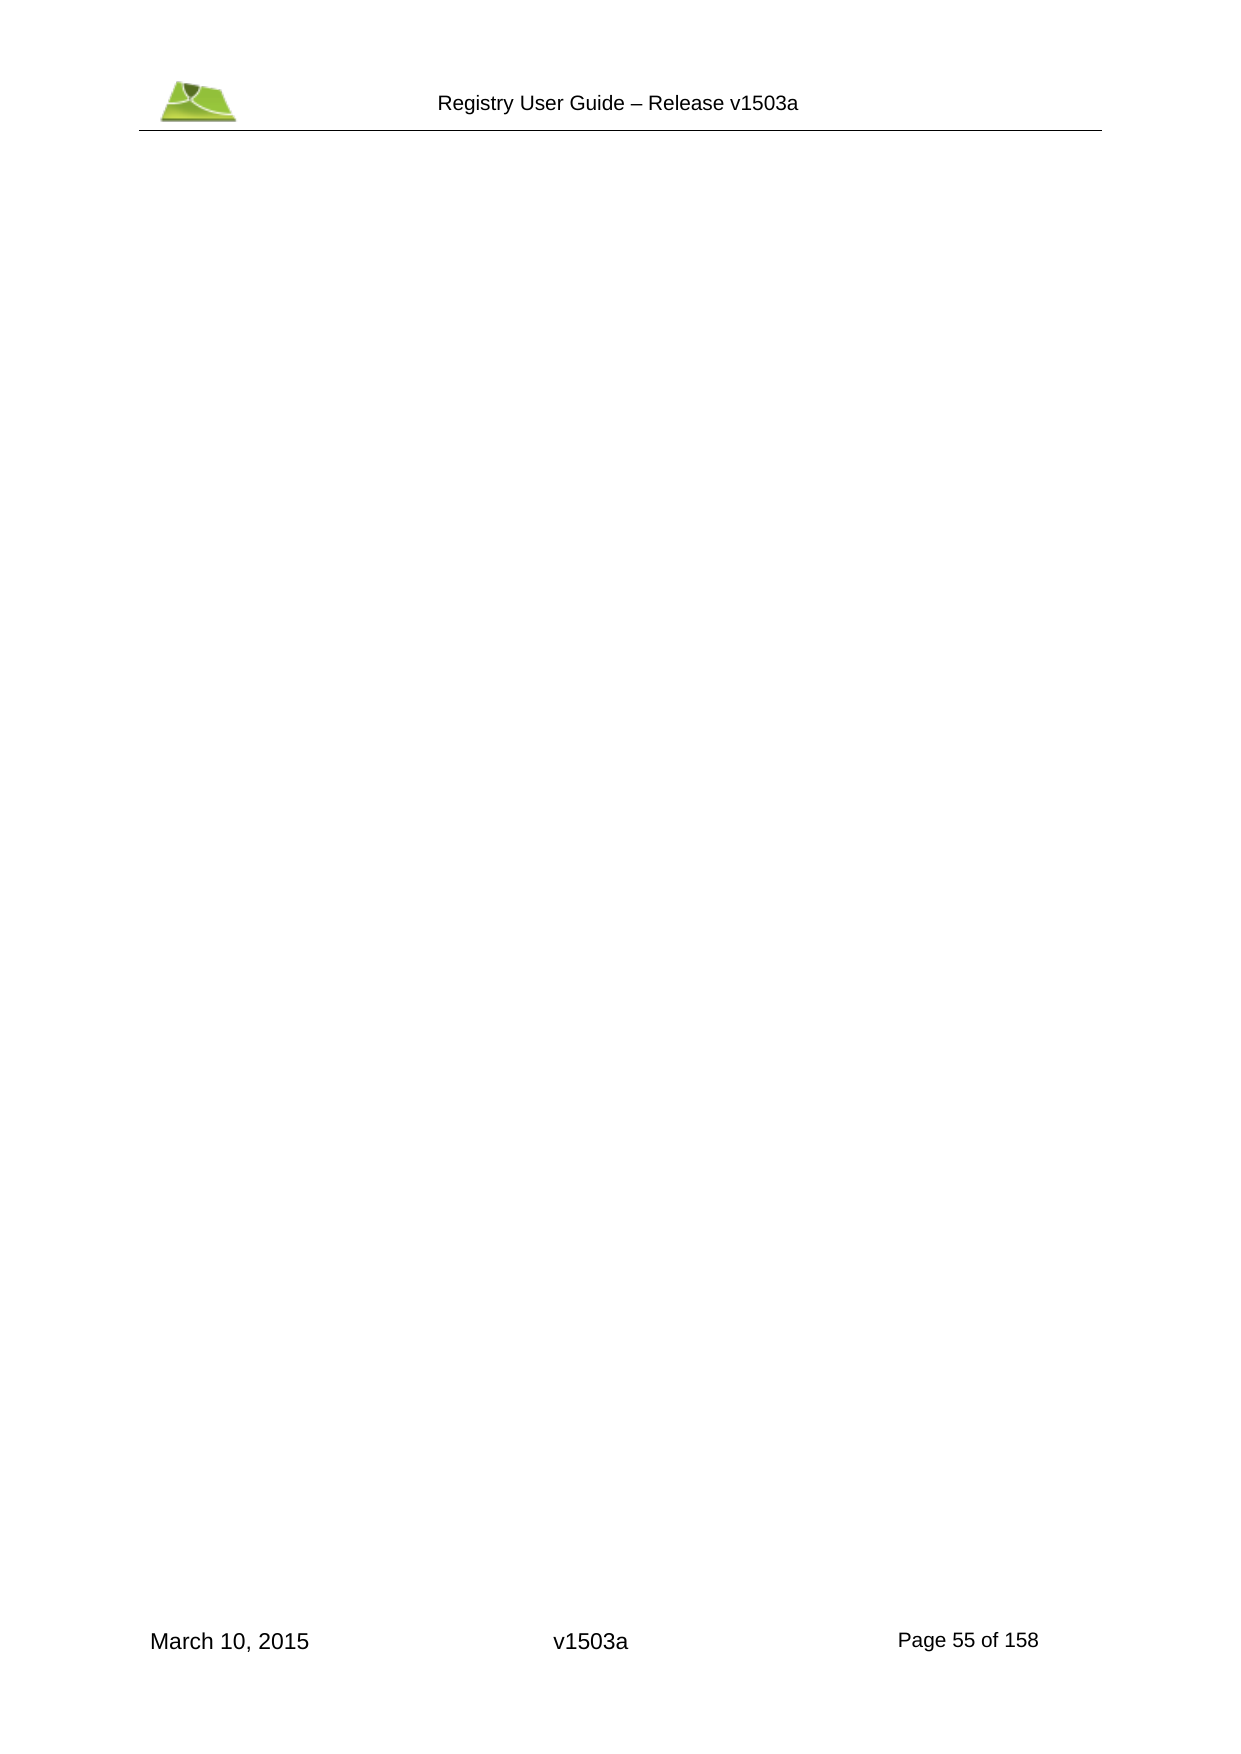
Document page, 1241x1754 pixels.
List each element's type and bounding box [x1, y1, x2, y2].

picture [150, 75, 244, 130]
